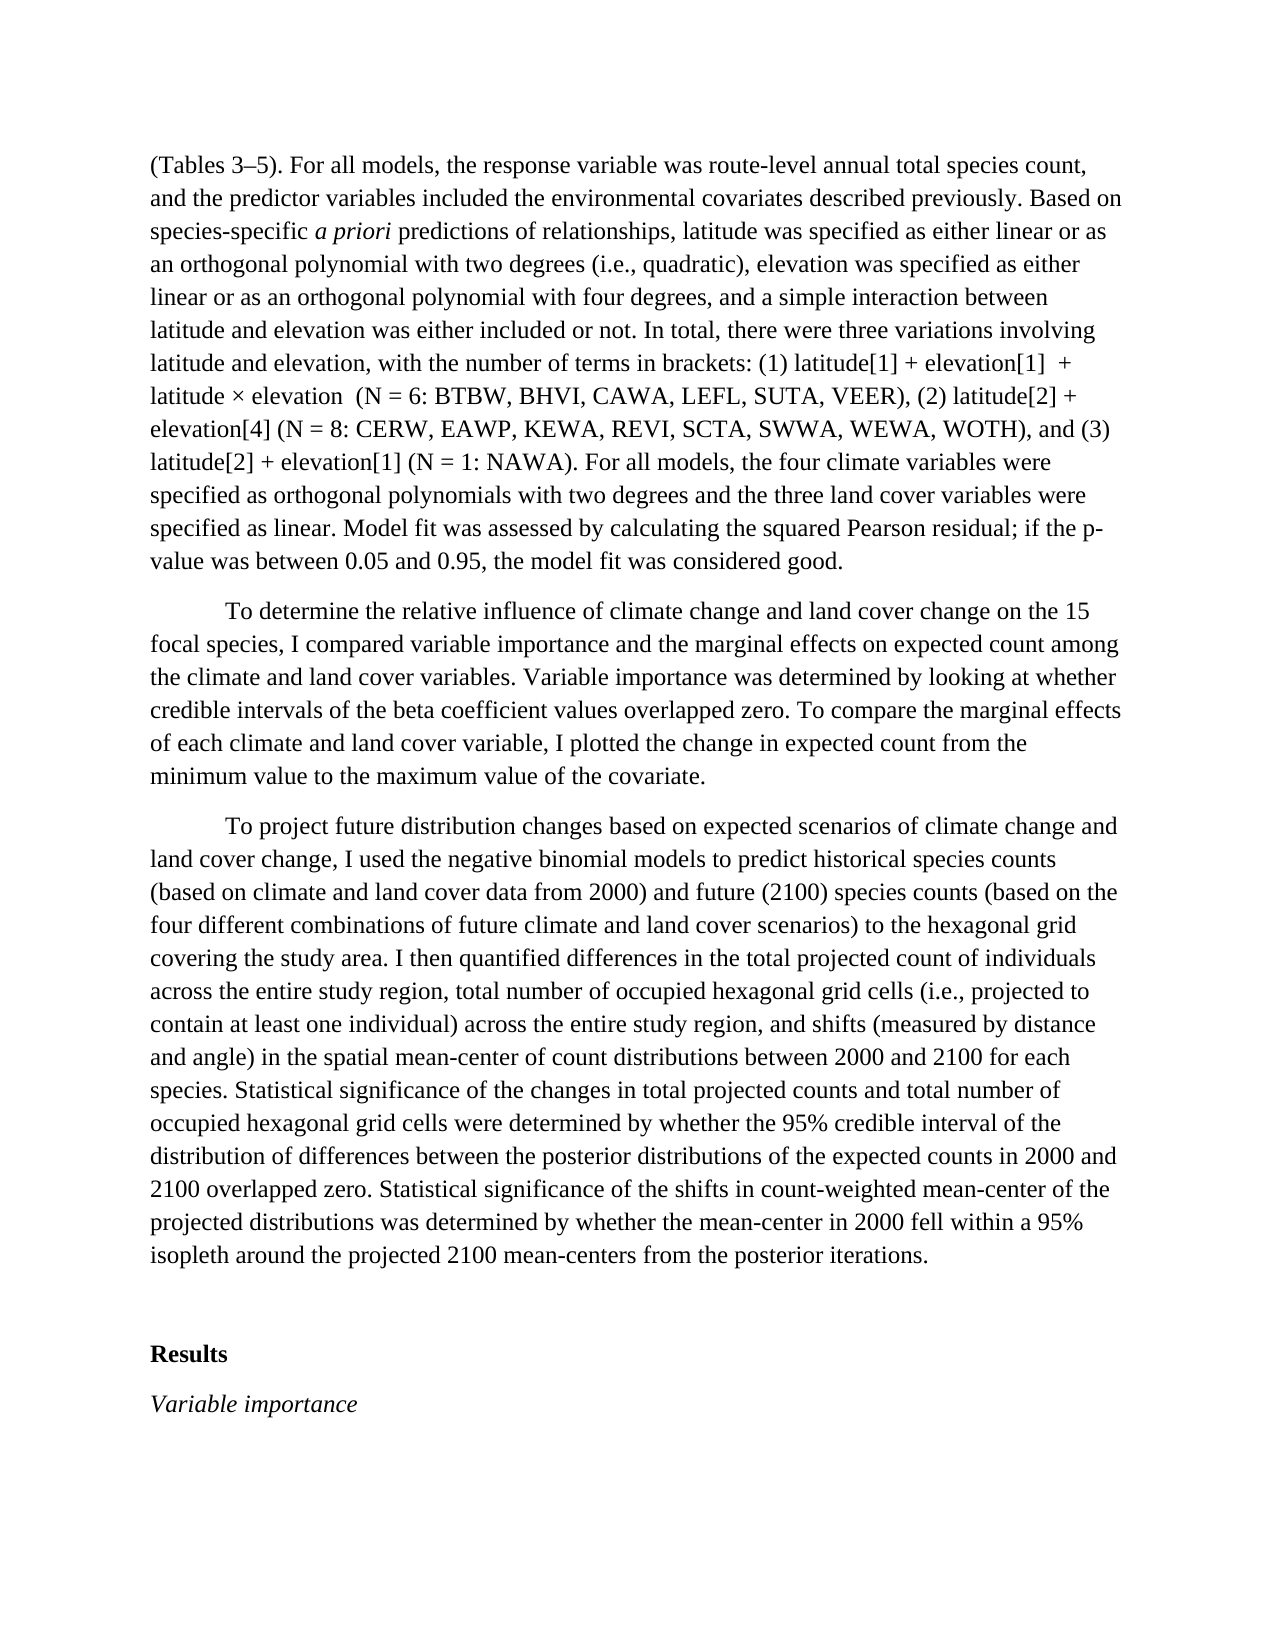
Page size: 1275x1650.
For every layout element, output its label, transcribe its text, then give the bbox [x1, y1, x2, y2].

text To project future distribution changes based on expected scenarios of climate change and land cover change, I used the negative binomial models to predict historical species counts (based on climate and land cover data from 2000) and future (2100) species counts (based on the four different combinations of future climate and land cover scenarios) to the hexagonal grid covering the study area. I then quantified differences in the total projected count of individuals across the entire study region, total number of occupied hexagonal grid cells (i.e., projected to contain at least one individual) across the entire study region, and shifts (measured by distance and angle) in the spatial mean-center of count distributions between 2000 and 2100 for each species. Statistical significance of the changes in total projected counts and total number of occupied hexagonal grid cells were determined by whether the 95% credible interval of the distribution of differences between the posterior distributions of the expected counts in 2000 and 2100 overlapped zero. Statistical significance of the shifts in count-weighted mean-center of the projected distributions was determined by whether the mean-center in 2000 fell within a 95% isopleth around the projected 2100 mean-centers from the posterior iterations. [150, 811, 1125, 1269]
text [150, 150, 1125, 575]
text To determine the relative influence of climate change and land cover change on the 15 focal species, I compared variable importance and the marginal effects on expected count among the climate and land cover variables. Variable importance was determined by looking at whether credible intervals of the beta coefficient values overlapped zero. To compare the marginal effects of each climate and land cover variable, I plotted the change in expected count from the minimum value to the maximum value of the covariate. [150, 596, 1125, 790]
text Variable importance [150, 1389, 1125, 1418]
text Results [150, 1339, 1125, 1368]
